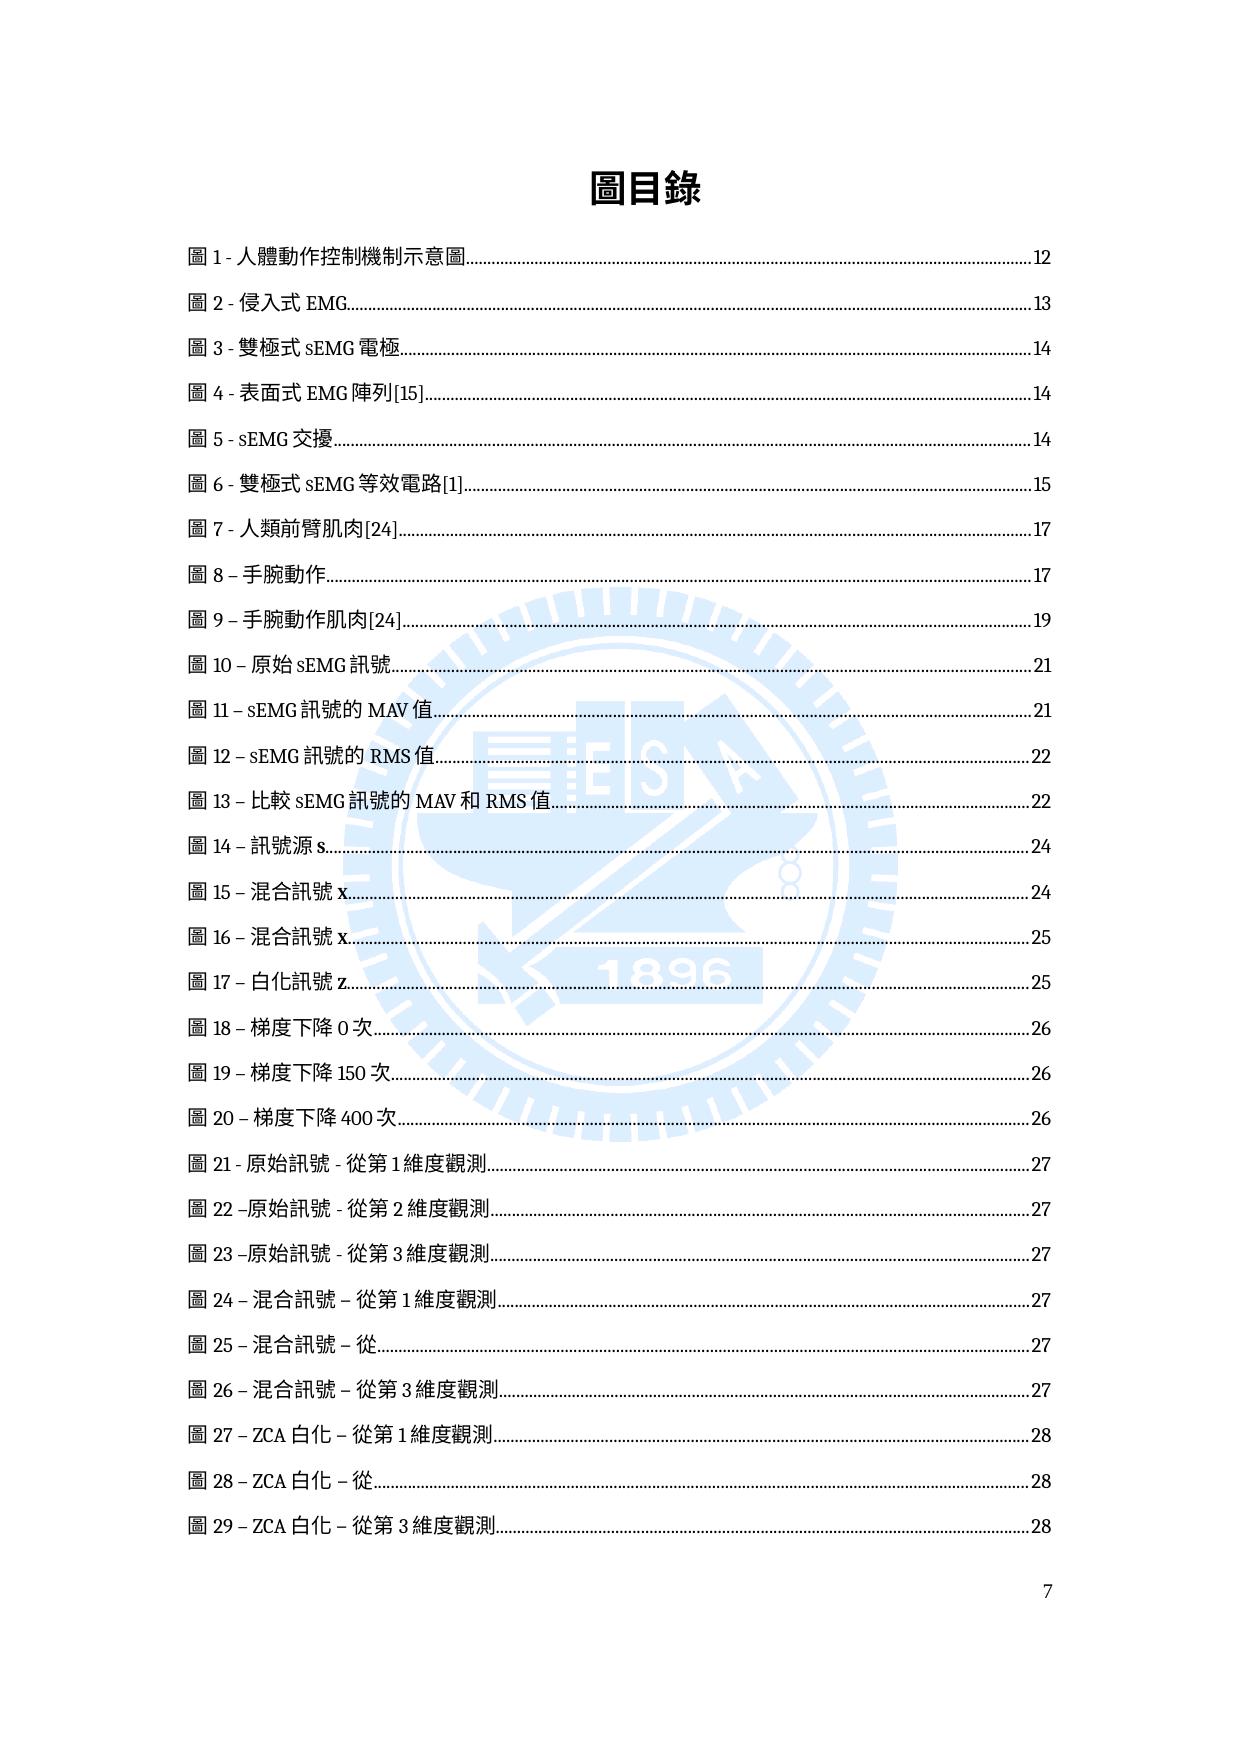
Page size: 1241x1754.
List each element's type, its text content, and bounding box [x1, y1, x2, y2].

text 圖 27 – ZCA白化 – 從第1維度觀測 28 [187, 1419, 1053, 1449]
text 圖 2 - 侵入式EMG 13 [187, 286, 1053, 316]
text 圖 23 –原始訊號 - 從第3維度觀測 27 [187, 1237, 1053, 1268]
text 圖 1 - 人體動作控制機制示意圖 12 [187, 241, 1053, 271]
title 圖目錄 [232, 159, 1053, 213]
text 圖 11 – sEMG訊號的MAV值 21 [187, 694, 1053, 724]
text 圖 9 – 手腕動作肌肉[24] 19 [187, 603, 1053, 633]
text 圖 21 - 原始訊號 - 從第1維度觀測 27 [187, 1147, 1053, 1177]
text 圖 7 - 人類前臂肌肉[24] 17 [187, 512, 1053, 543]
text 圖 16 – 混合訊號x 25 [187, 920, 1053, 951]
text 圖 15 – 混合訊號x 24 [187, 875, 1053, 905]
text 圖 10 – 原始sEMG訊號 21 [187, 648, 1053, 679]
text 圖 6 - 雙極式sEMG等效電路[1] 15 [187, 467, 1053, 497]
text 圖 25 – 混合訊號 – 從 27 [187, 1328, 1053, 1358]
text 圖 13 – 比較sEMG訊號的MAV和RMS值 22 [187, 784, 1053, 814]
text 圖 4 - 表面式EMG陣列[15] 14 [187, 377, 1053, 407]
text 圖 8 – 手腕動作 17 [187, 558, 1053, 588]
text 圖 24 – 混合訊號 – 從第1維度觀測 27 [187, 1283, 1053, 1313]
text 圖 18 – 梯度下降0次 26 [187, 1011, 1053, 1041]
text 圖 17 – 白化訊號z 25 [187, 966, 1053, 996]
text 圖 14 – 訊號源s 24 [187, 830, 1053, 860]
text 圖 3 - 雙極式sEMG電極 14 [187, 331, 1053, 361]
text 圖 22 –原始訊號 - 從第2維度觀測 27 [187, 1192, 1053, 1222]
text 圖 5 - sEMG交擾 14 [187, 422, 1053, 452]
text 圖 12 – sEMG訊號的RMS值 22 [187, 739, 1053, 769]
text 圖 20 – 梯度下降400次 26 [187, 1102, 1053, 1132]
text 圖 19 – 梯度下降150次 26 [187, 1056, 1053, 1086]
text 圖 28 – ZCA白化 – 從 28 [187, 1464, 1053, 1494]
text 圖 26 – 混合訊號 – 從第3維度觀測 27 [187, 1373, 1053, 1404]
text 圖 29 – ZCA白化 – 從第3維度觀測 28 [187, 1509, 1053, 1539]
